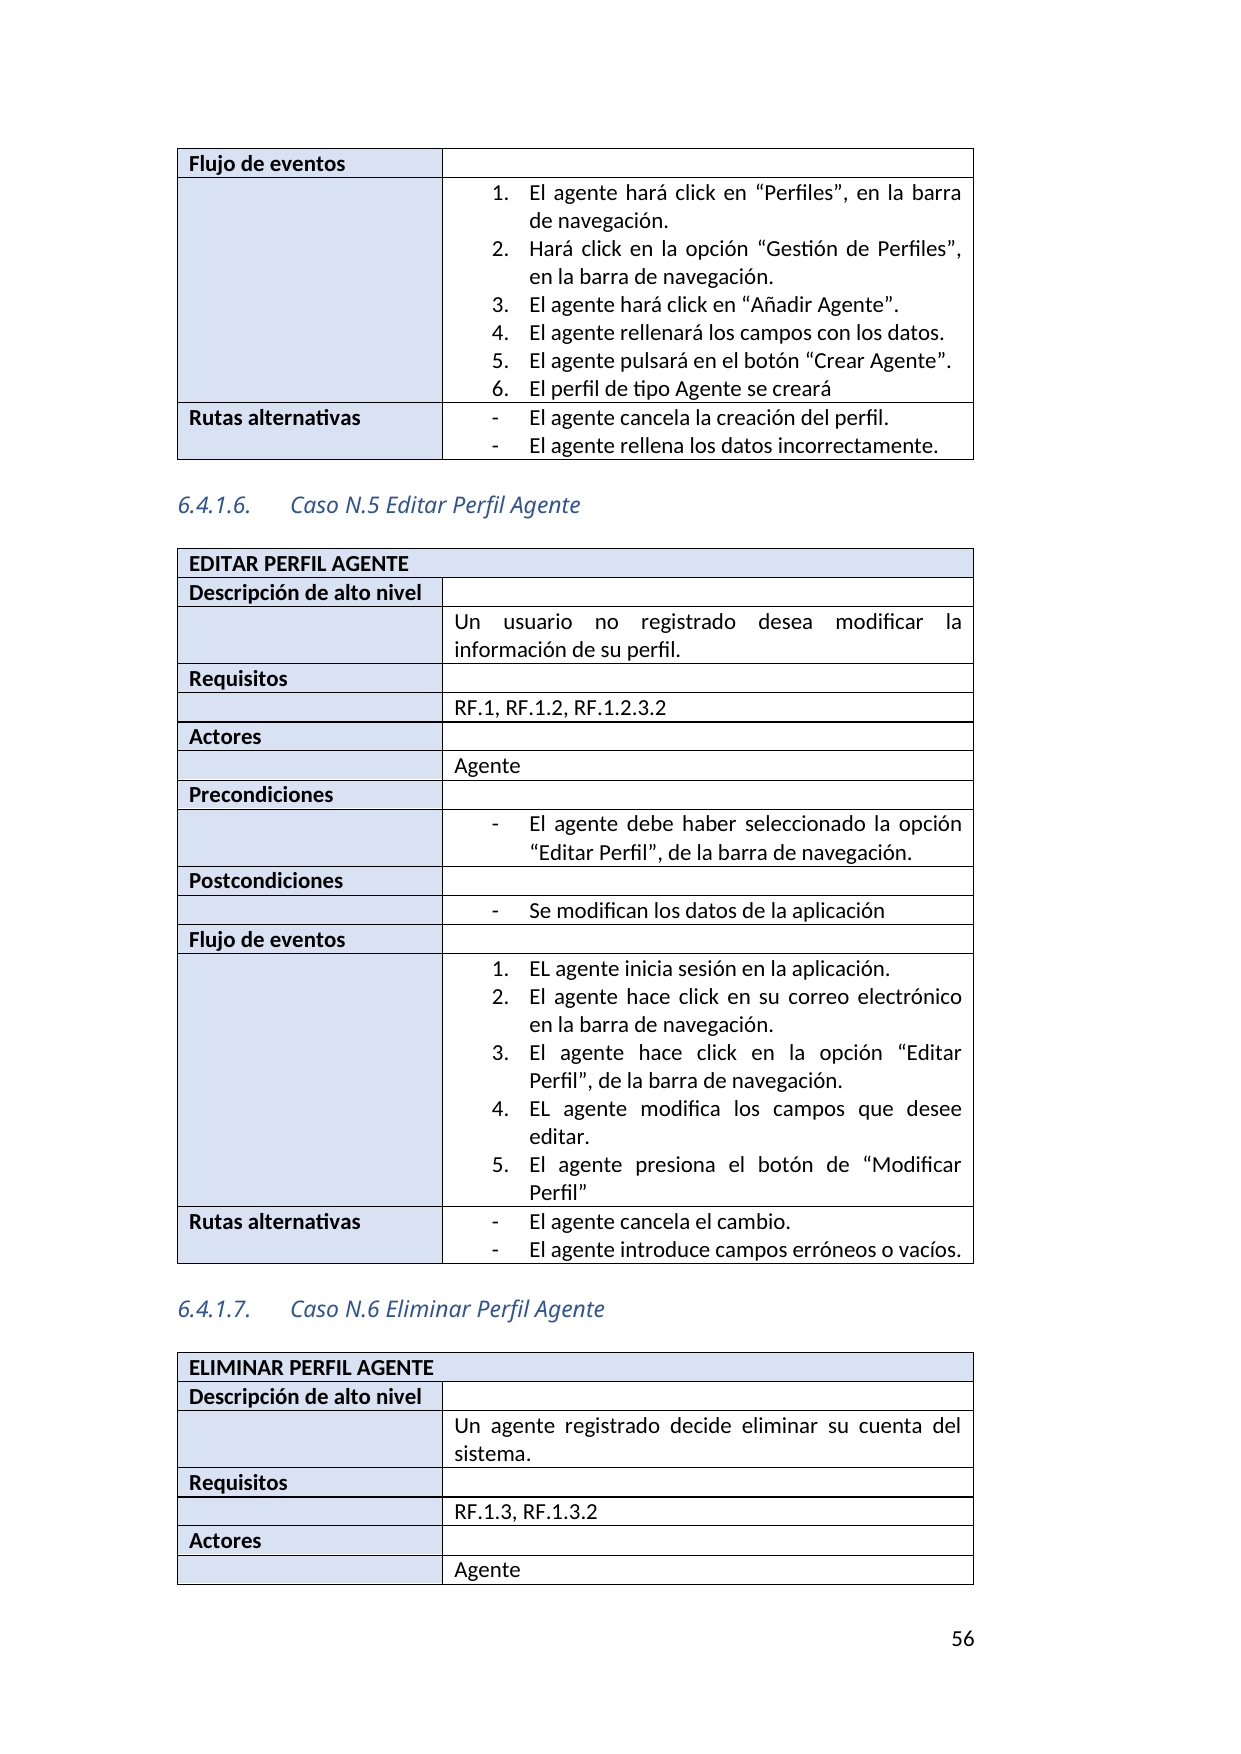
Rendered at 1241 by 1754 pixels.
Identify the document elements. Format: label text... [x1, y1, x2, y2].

table_cell RF.1, RF.1.2, RF.1.2.3.2 [443, 693, 973, 721]
table_cell [178, 954, 442, 1206]
table_cell [443, 1526, 973, 1554]
table_cell [178, 751, 442, 779]
table_cell Flujo de eventos [178, 149, 442, 177]
table_cell Un usuario no registrado desea modificar la información de su perfil. [443, 607, 973, 663]
table_cell Descripción de alto nivel [178, 578, 442, 606]
table_cell Actores [178, 1526, 442, 1554]
subtitle Caso N.5 Editar Perfil Agente [177, 489, 974, 521]
table_cell [178, 810, 442, 866]
table_cell El agente cancela la creación del perfil. El agente rellena los datos incorrectamente. [443, 403, 973, 459]
table_cell [443, 867, 973, 895]
table_cell [443, 925, 973, 953]
table_cell Requisitos [178, 664, 442, 692]
table_cell Rutas alternativas [178, 1207, 442, 1263]
table_cell [178, 178, 442, 402]
table_cell [443, 578, 973, 606]
table_cell Agente [443, 751, 973, 779]
table_cell [178, 896, 442, 924]
table_cell [443, 664, 973, 692]
table_cell Actores [178, 723, 442, 750]
table_cell [178, 607, 442, 663]
table_cell Se modifican los datos de la aplicación [443, 896, 973, 924]
table_cell [178, 1498, 442, 1525]
table_cell Agente [443, 1556, 973, 1583]
table_header ELIMINAR PERFIL AGENTE [178, 1353, 973, 1381]
table_cell Descripción de alto nivel [178, 1382, 442, 1410]
table_cell El agente cancela el cambio. El agente introduce campos erróneos o vacíos. [443, 1207, 973, 1263]
table_cell [443, 149, 973, 177]
table_cell [178, 693, 442, 721]
table_cell Un agente registrado decide eliminar su cuenta del sistema. [443, 1411, 973, 1467]
table_cell [443, 781, 973, 808]
table_cell [178, 1556, 442, 1583]
table_cell Flujo de eventos [178, 925, 442, 953]
table_cell [443, 1382, 973, 1410]
table_cell EL agente inicia sesión en la aplicación. El agente hace click en su correo electrónico en la barra de navegación. El agente hace click en la opción “Editar Perfil”, de la barra de navegación. EL agente modifica los campos que desee editar. El agente presiona el botón de “Modificar Perfil” [443, 954, 973, 1206]
table_cell Precondiciones [178, 781, 442, 808]
table_cell El agente hará click en “Perfiles”, en la barra de navegación. Hará click en la opción “Gestión de Perfiles”, en la barra de navegación. El agente hará click en “Añadir Agente”. El agente rellenará los campos con los datos. El agente pulsará en el botón “Crear Agente”. El perfil de tipo Agente se creará [443, 178, 973, 402]
table_header EDITAR PERFIL AGENTE [178, 549, 973, 577]
table_cell RF.1.3, RF.1.3.2 [443, 1498, 973, 1525]
table_cell Requisitos [178, 1468, 442, 1496]
subtitle Caso N.6 Eliminar Perfil Agente [177, 1293, 974, 1324]
table_cell [443, 723, 973, 750]
table_cell Postcondiciones [178, 867, 442, 895]
table_cell Rutas alternativas [178, 403, 442, 459]
table_cell [178, 1411, 442, 1467]
table_cell [443, 1468, 973, 1496]
table_cell El agente debe haber seleccionado la opción “Editar Perfil”, de la barra de navegación. [443, 810, 973, 866]
